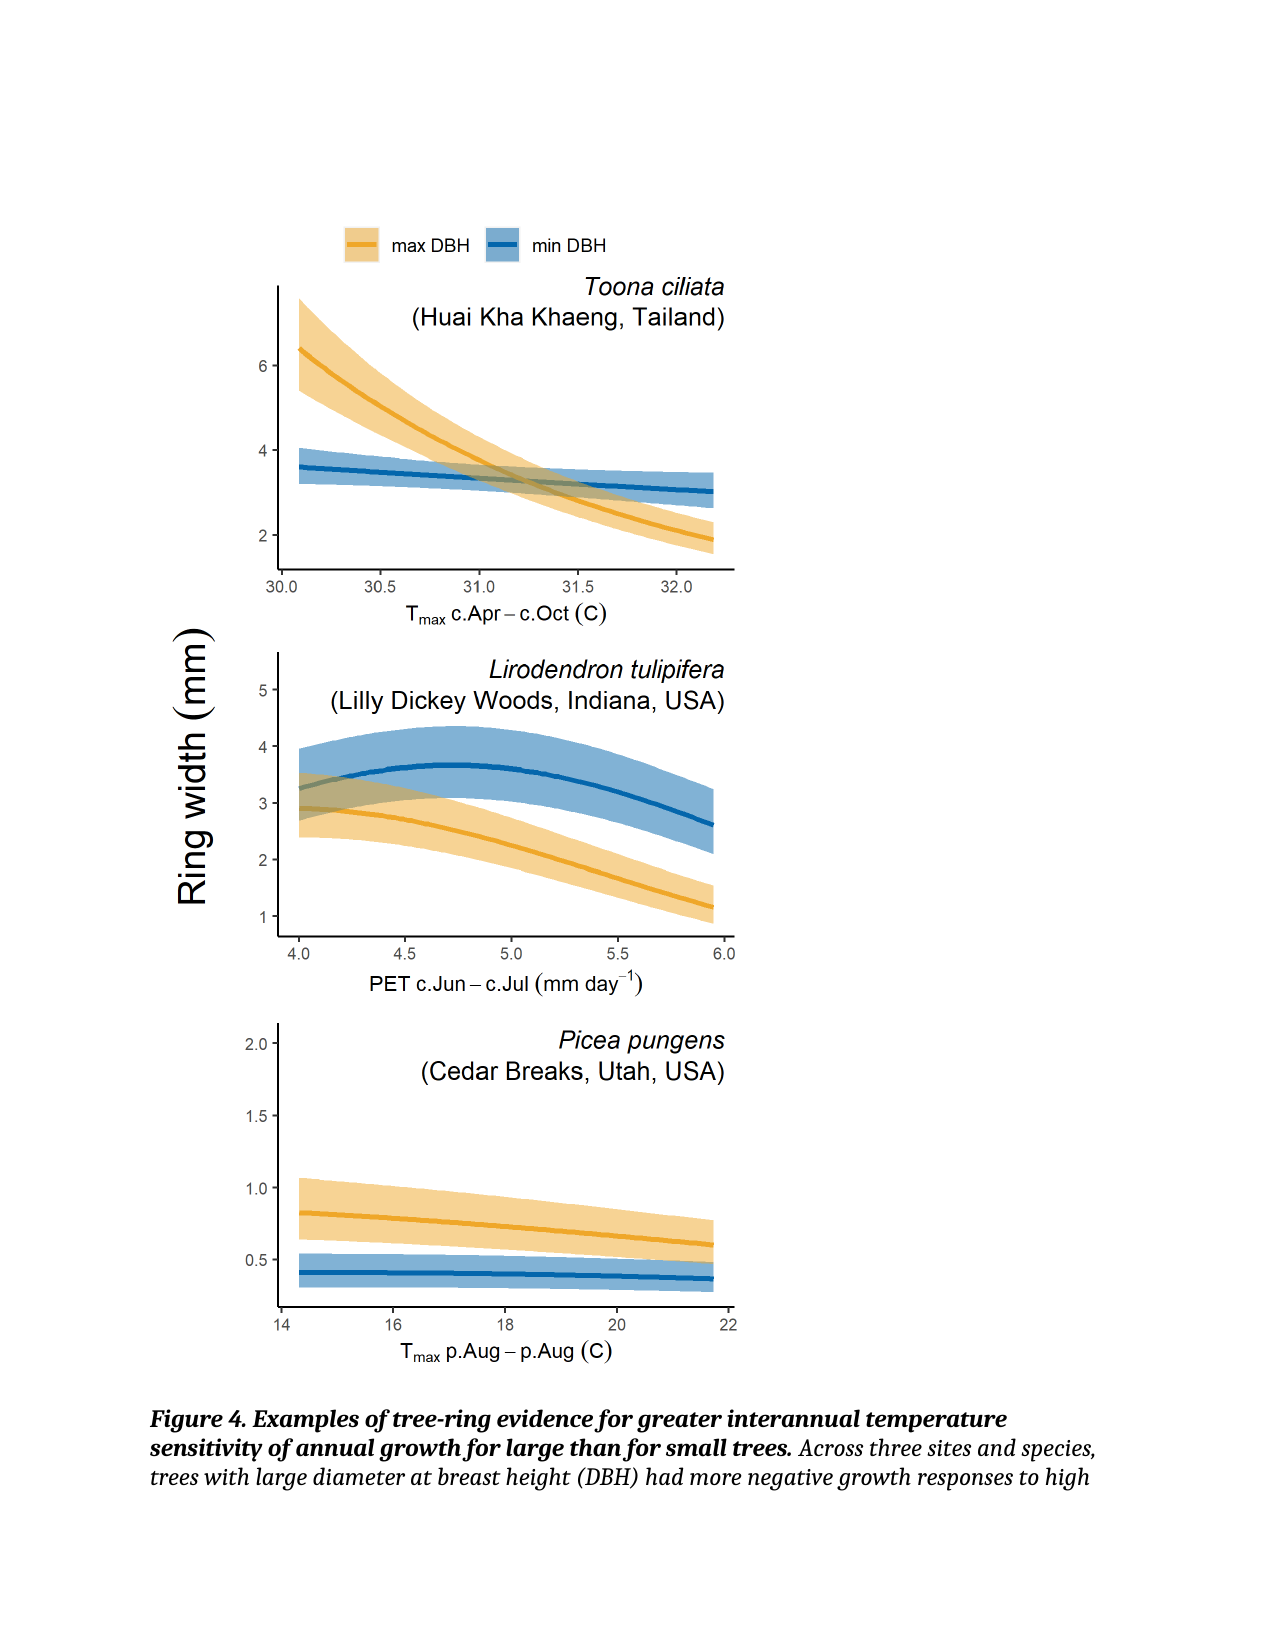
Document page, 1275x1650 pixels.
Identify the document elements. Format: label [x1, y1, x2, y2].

text [150, 1405, 1125, 1491]
picture [168, 150, 786, 1385]
